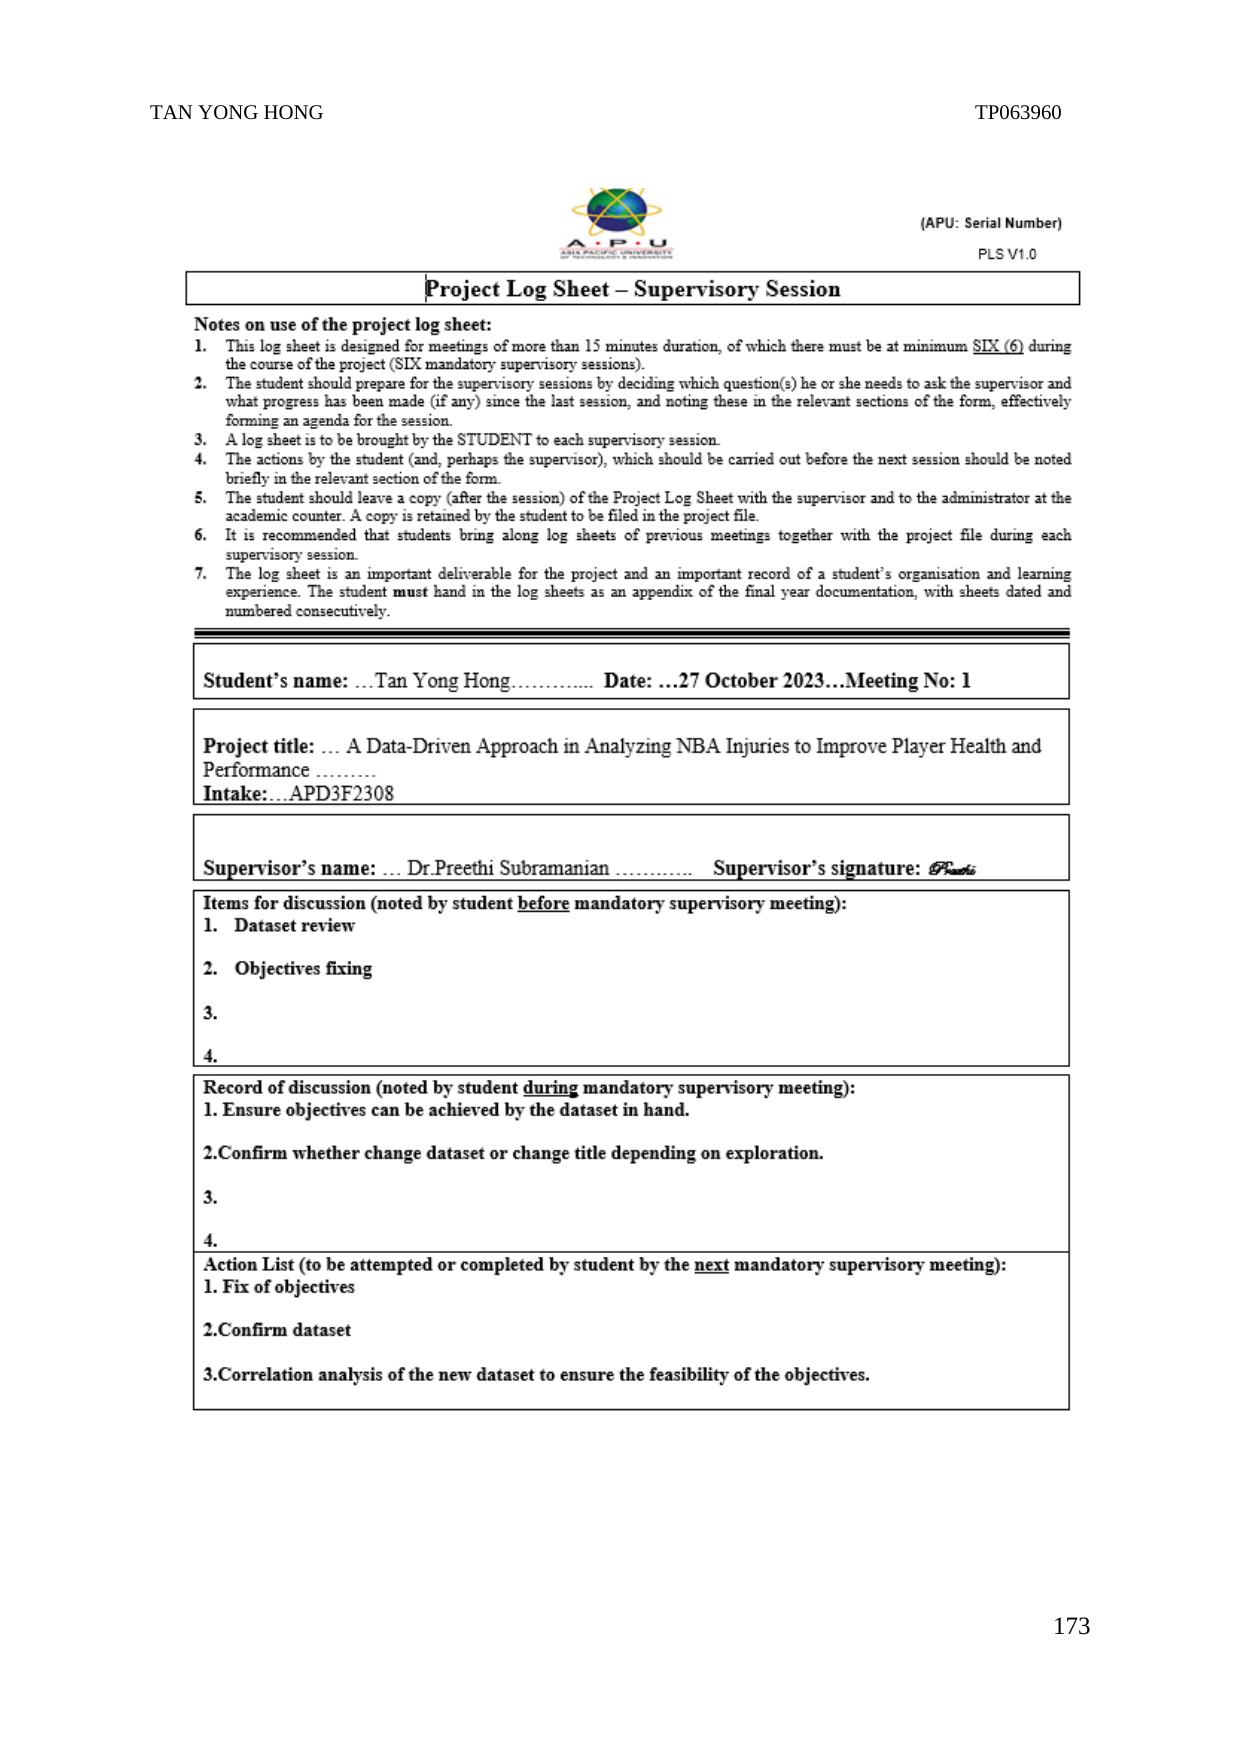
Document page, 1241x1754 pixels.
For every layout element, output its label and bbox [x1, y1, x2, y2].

picture [150, 188, 1091, 1424]
